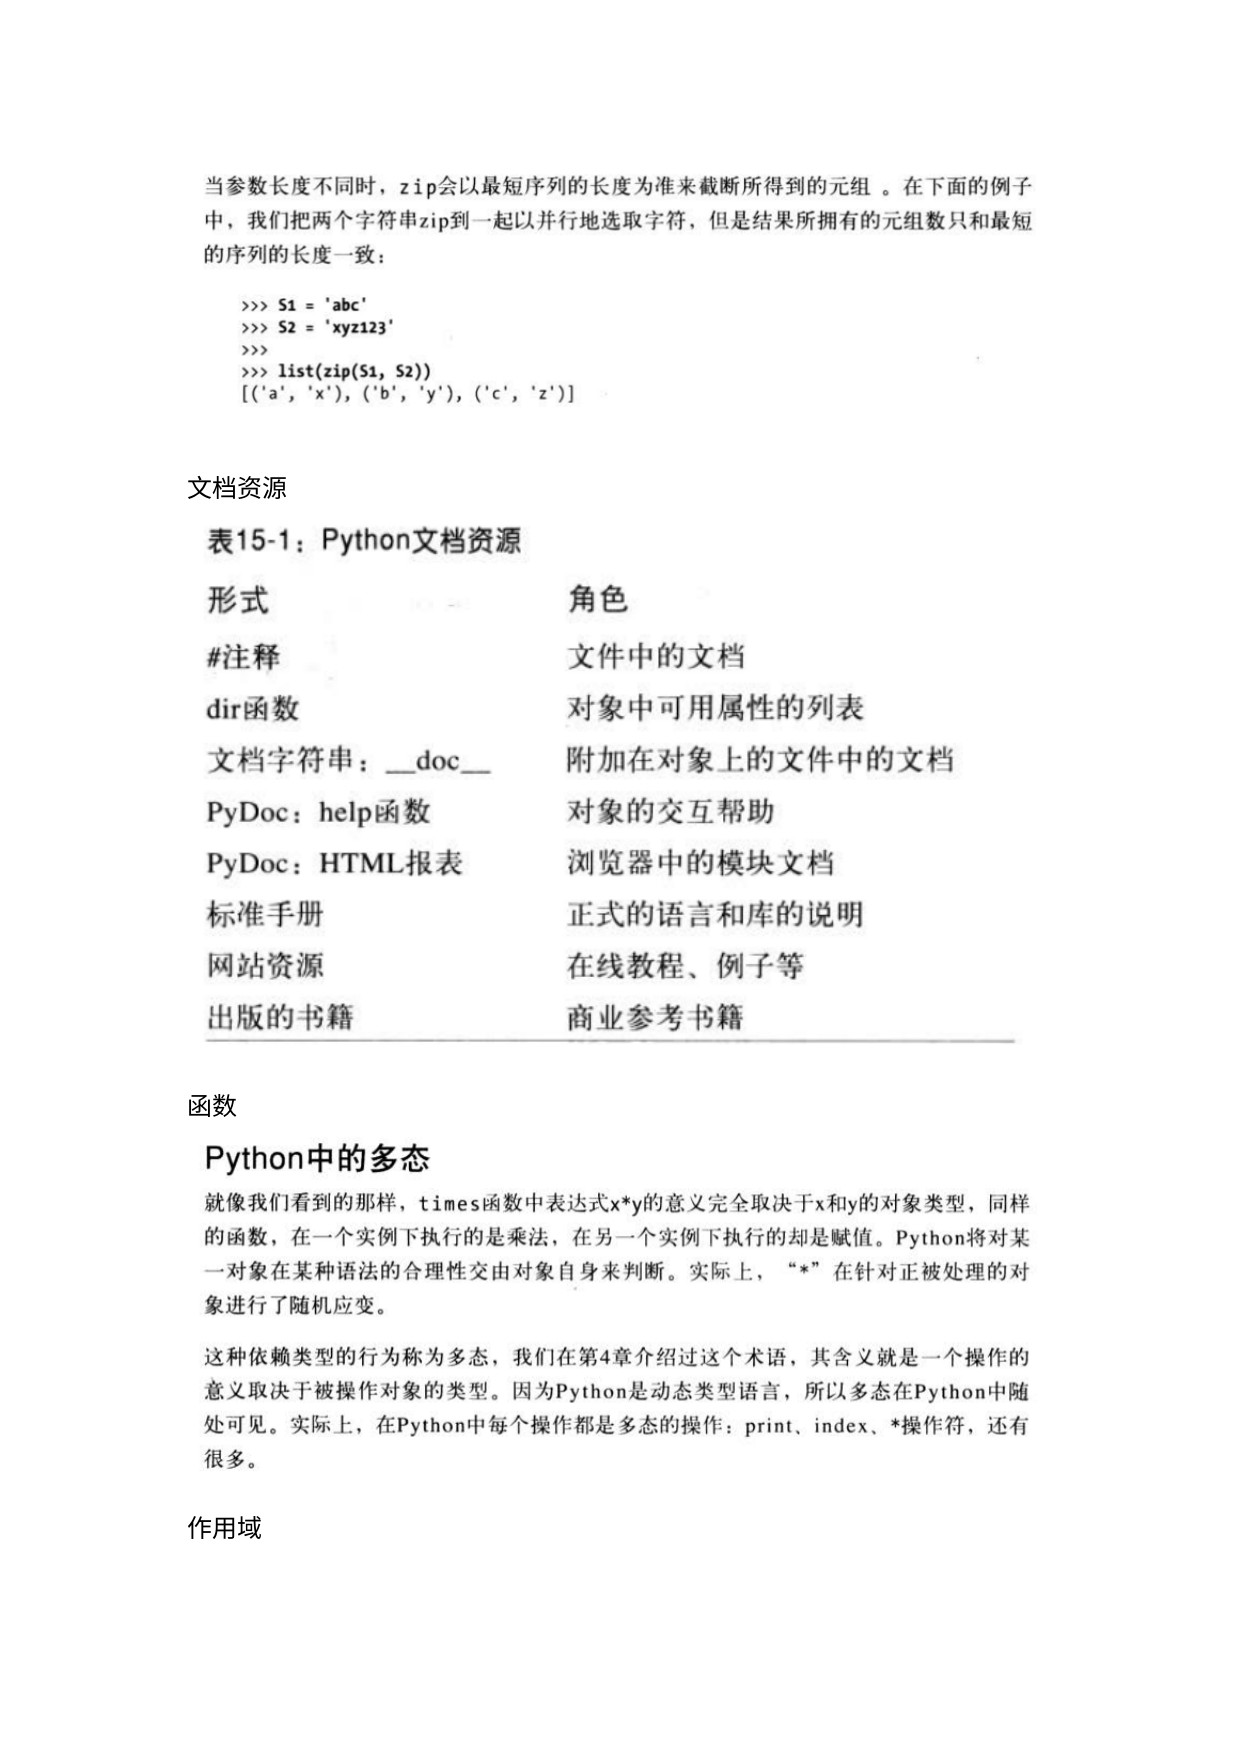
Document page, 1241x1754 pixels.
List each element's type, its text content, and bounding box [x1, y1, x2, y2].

text 函数 [187, 1072, 1053, 1137]
text 文档资源 [187, 454, 1053, 519]
picture [187, 162, 1053, 430]
picture [187, 1137, 1053, 1472]
picture [187, 519, 1053, 1070]
text 作用域 [187, 1494, 1053, 1559]
